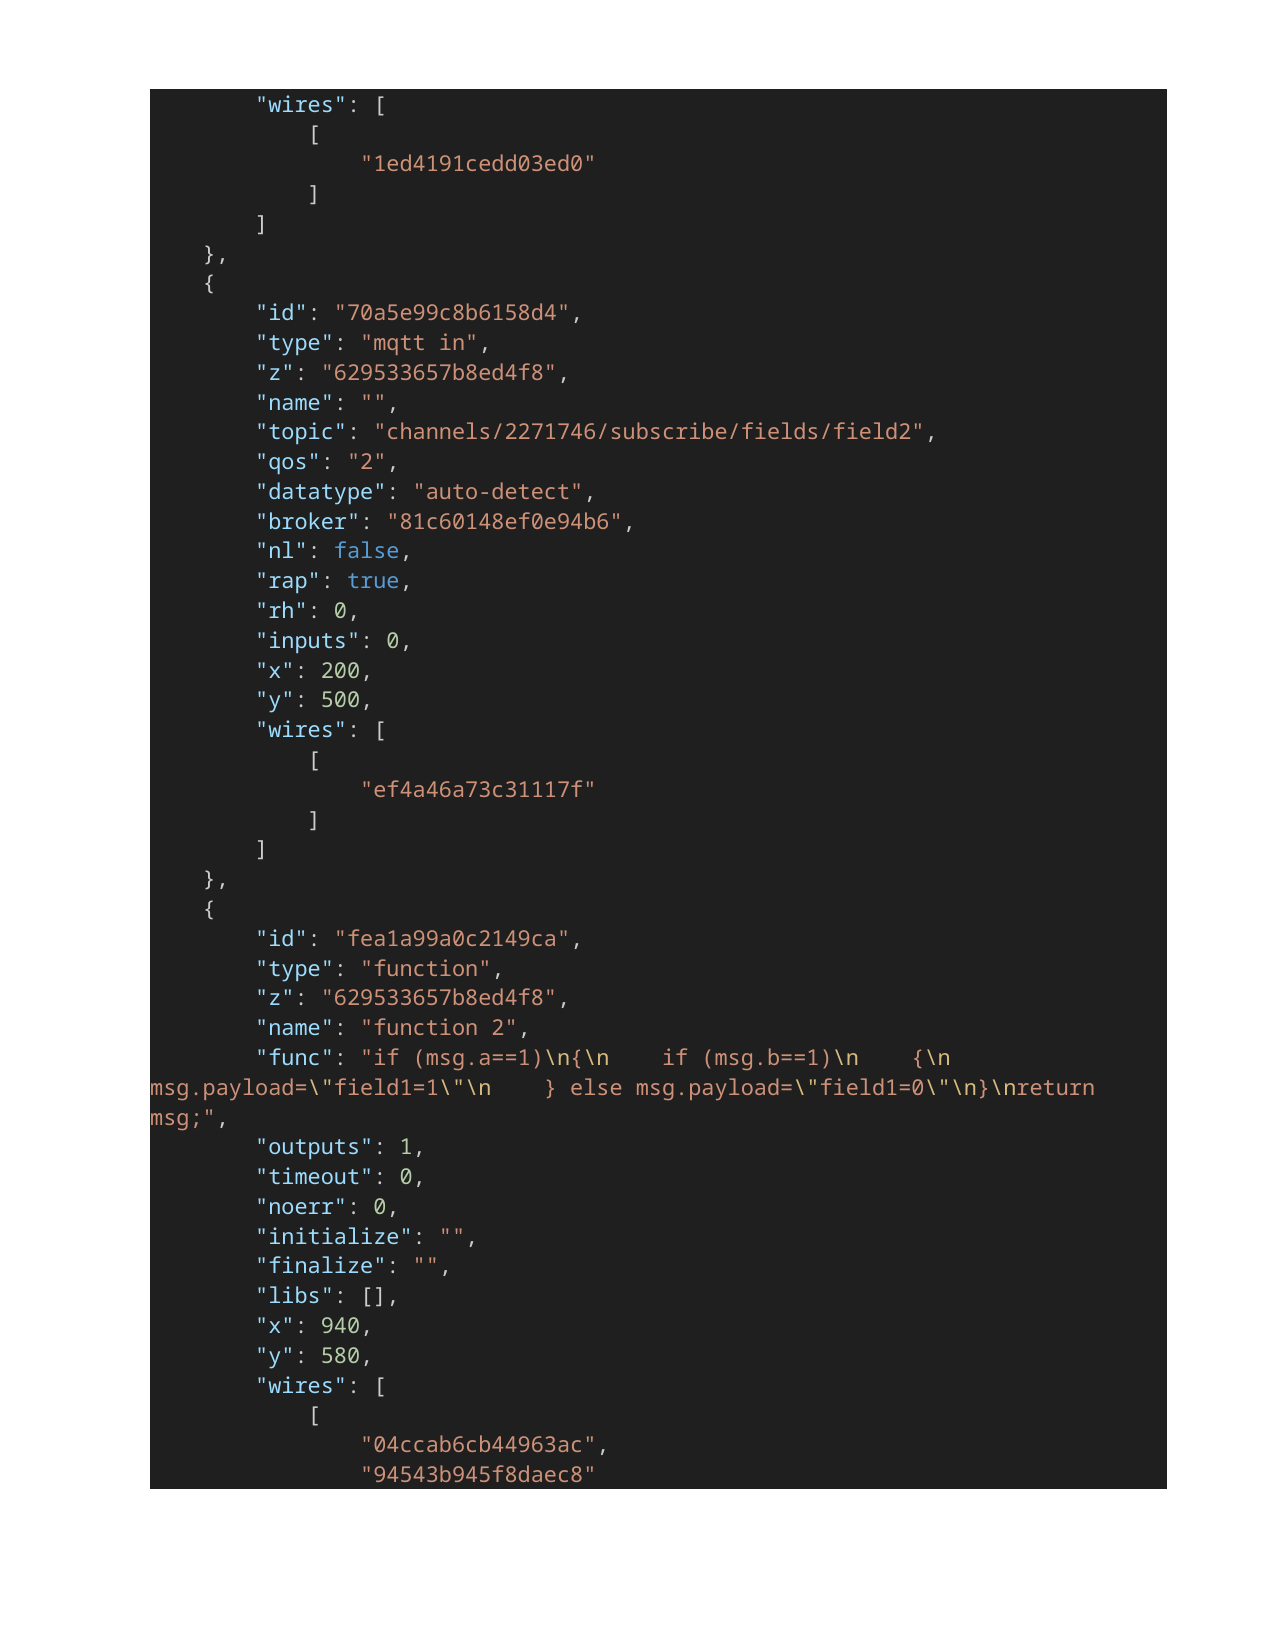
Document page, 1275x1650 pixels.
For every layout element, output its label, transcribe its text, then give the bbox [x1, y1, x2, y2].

text "94543b945f8daec8" [150, 1459, 1167, 1489]
text "y": 580, [150, 1340, 1167, 1370]
text ] [150, 804, 1167, 833]
text [ [150, 118, 1167, 148]
text ] [150, 208, 1167, 238]
text "noerr": 0, [150, 1191, 1167, 1221]
text [ [150, 744, 1167, 774]
text "timeout": 0, [150, 1161, 1167, 1191]
text { [150, 893, 1167, 923]
text ] [150, 833, 1167, 863]
text "outputs": 1, [150, 1131, 1167, 1161]
text }, [150, 238, 1167, 267]
text "wires": [ [150, 89, 1167, 118]
text "id": "70a5e99c8b6158d4", [150, 297, 1167, 327]
text "rh": 0, [150, 595, 1167, 625]
text "name": "", [150, 387, 1167, 416]
text "name": "function 2", [150, 1012, 1167, 1042]
text "func": "if (msg.a==1)\n{\n if (msg.b==1)\n {\n msg.payload=\"field1=1\"\n } else msg.payload=\"field1=0\"\n}\nreturn msg;", [150, 1042, 1167, 1131]
text "qos": "2", [150, 446, 1167, 476]
text "z": "629533657b8ed4f8", [150, 982, 1167, 1012]
text "ef4a46a73c31117f" [150, 774, 1167, 804]
text "libs": [], [150, 1280, 1167, 1310]
text "z": "629533657b8ed4f8", [150, 357, 1167, 387]
text "topic": "channels/2271746/subscribe/fields/field2", [150, 416, 1167, 446]
text ] [150, 178, 1167, 208]
text "type": "mqtt in", [150, 327, 1167, 357]
text "type": "function", [150, 953, 1167, 982]
text "broker": "81c60148ef0e94b6", [150, 506, 1167, 536]
text "wires": [ [150, 714, 1167, 744]
text }, [150, 863, 1167, 893]
text [ [150, 1399, 1167, 1429]
text "datatype": "auto-detect", [150, 476, 1167, 506]
text "1ed4191cedd03ed0" [150, 148, 1167, 178]
text "x": 200, [150, 655, 1167, 684]
text "rap": true, [150, 565, 1167, 595]
text "y": 500, [150, 684, 1167, 714]
text "inputs": 0, [150, 625, 1167, 655]
text { [150, 267, 1167, 297]
text "nl": false, [150, 536, 1167, 565]
text "wires": [ [150, 1370, 1167, 1399]
text "04ccab6cb44963ac", [150, 1429, 1167, 1459]
text "x": 940, [150, 1310, 1167, 1340]
text "initialize": "", [150, 1221, 1167, 1251]
text "finalize": "", [150, 1251, 1167, 1280]
text "id": "fea1a99a0c2149ca", [150, 923, 1167, 953]
